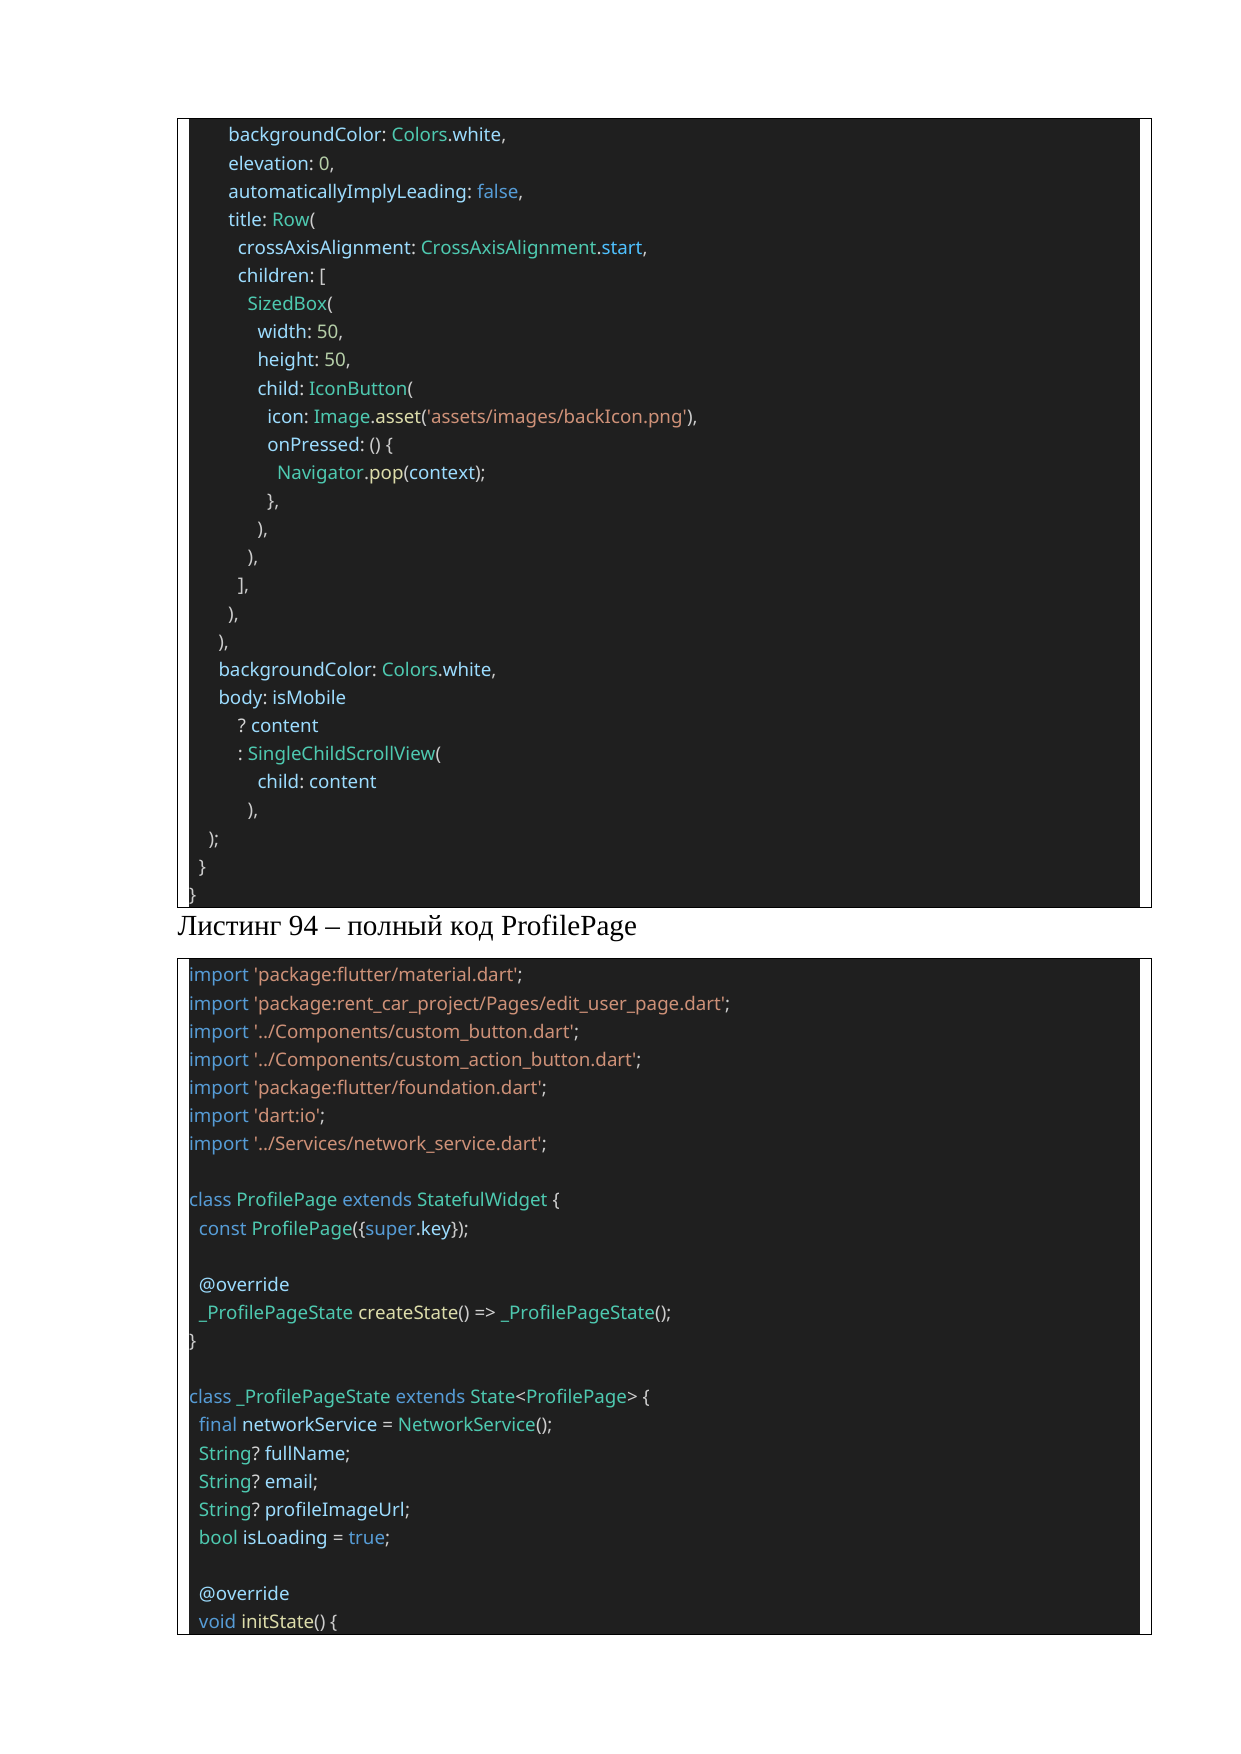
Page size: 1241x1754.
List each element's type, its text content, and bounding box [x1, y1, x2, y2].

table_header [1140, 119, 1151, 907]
text Листинг 94 – полный код ProfilePage [177, 908, 1152, 941]
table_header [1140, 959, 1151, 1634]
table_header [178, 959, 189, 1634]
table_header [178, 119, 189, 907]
